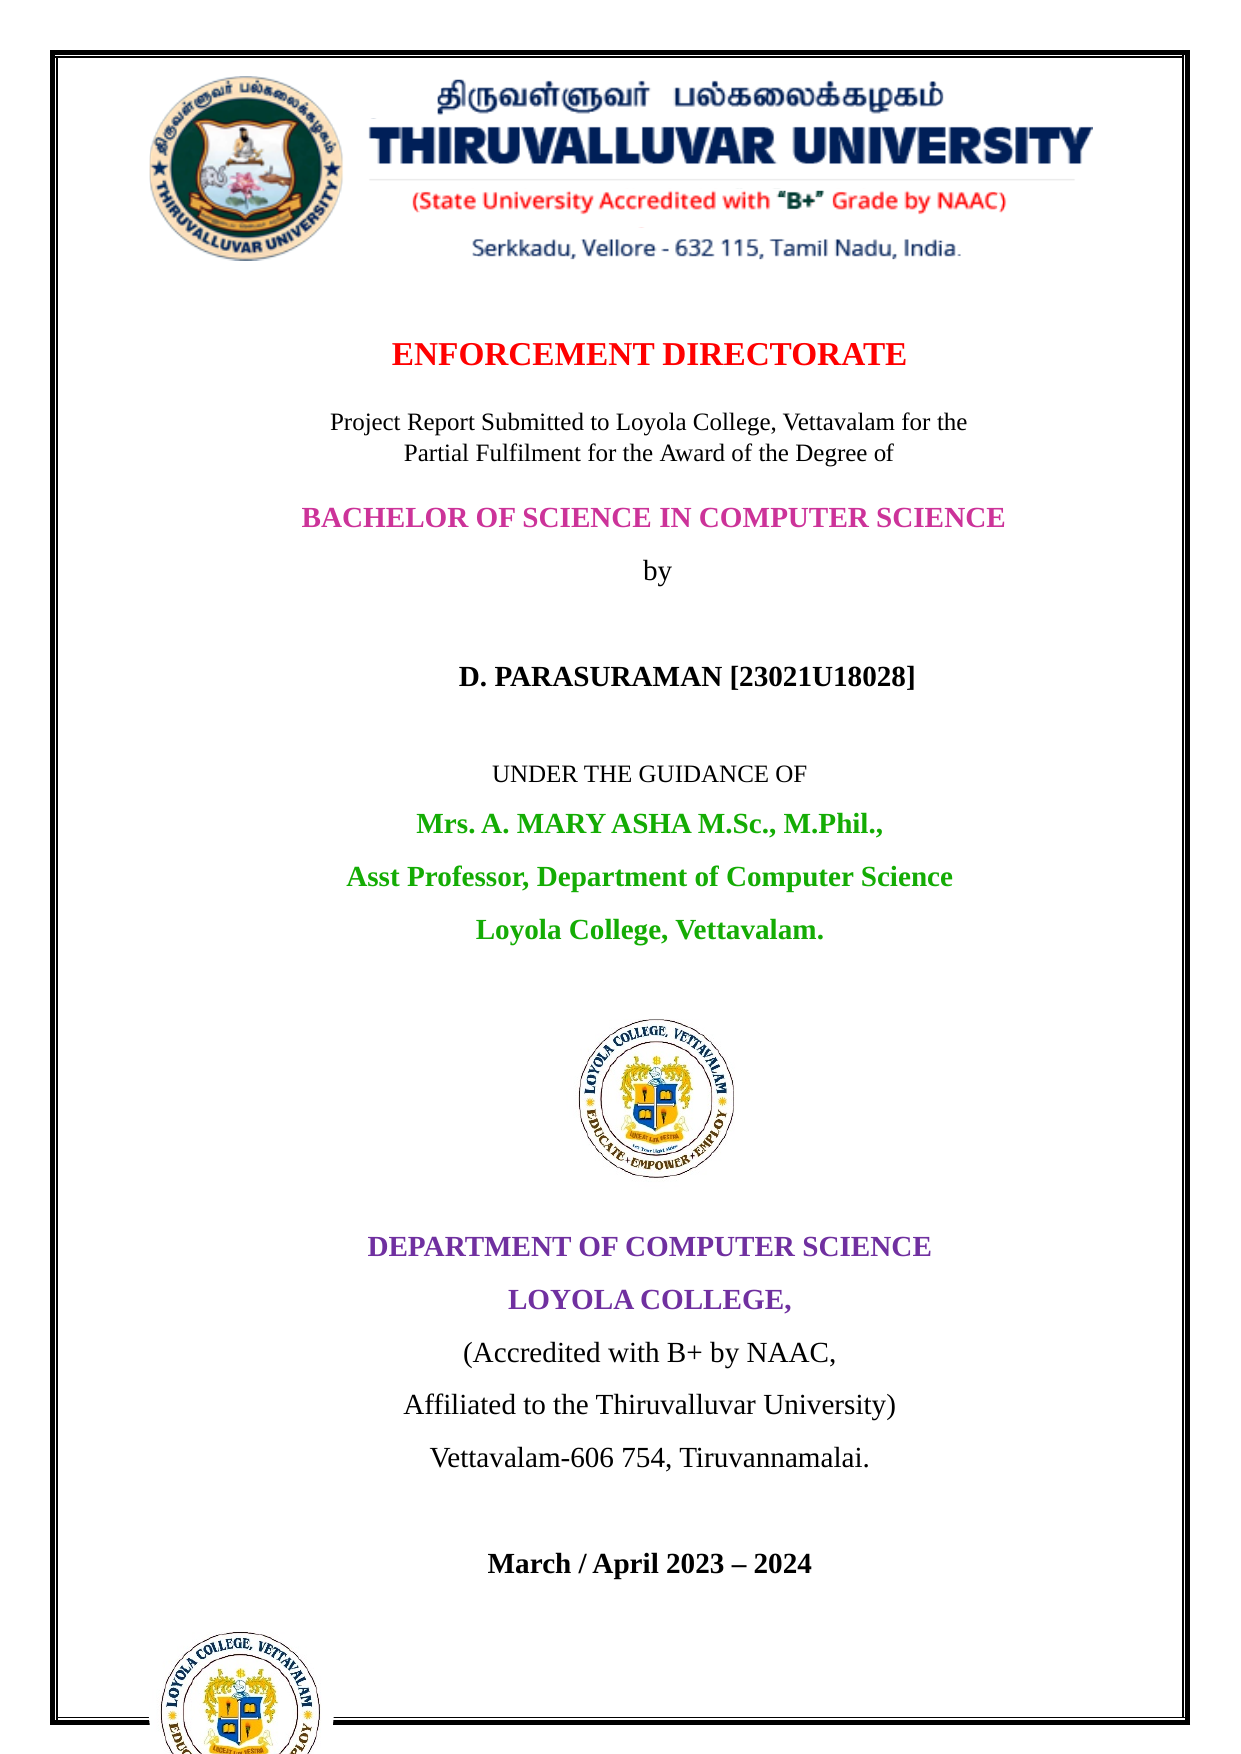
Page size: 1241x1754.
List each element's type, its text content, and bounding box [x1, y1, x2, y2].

text LOYOLA COLLEGE, [142, 1282, 1157, 1315]
picture [419, 75, 989, 117]
text Mrs. A. MARY ASHA M.Sc., M.Phil., [142, 807, 1157, 840]
text BACHELOR OF SCIENCE IN COMPUTER SCIENCE [177, 500, 1033, 534]
text March / April 2023 – 2024 [142, 1546, 1157, 1579]
text (Accredited with B+ by NAAC, [142, 1335, 1157, 1368]
text Vettavalam-606 754, Tiruvannamalai. [142, 1440, 1157, 1474]
text Asst Professor, Department of Computer Science [142, 859, 1157, 893]
picture [457, 227, 973, 268]
text by [517, 553, 1157, 587]
picture [148, 1617, 334, 1754]
picture [359, 118, 1093, 224]
text UNDER THE GUIDANCE OF [142, 759, 1157, 788]
picture [149, 76, 355, 261]
text Project Report Submitted to Loyola College, Vettavalam for the Partial Fulfilment for the Award of the Degree of [312, 407, 985, 467]
text Affiliated to the Thiruvalluvar University) [142, 1387, 1157, 1421]
picture [566, 1005, 748, 1190]
text DEPARTMENT OF COMPUTER SCIENCE [142, 1229, 1157, 1263]
text D. PARASURAMAN [23021U18028] [142, 659, 1157, 692]
text Loyola College, Vettavalam. [142, 912, 1157, 946]
text ENFORCEMENT DIRECTORATE [142, 334, 1157, 373]
